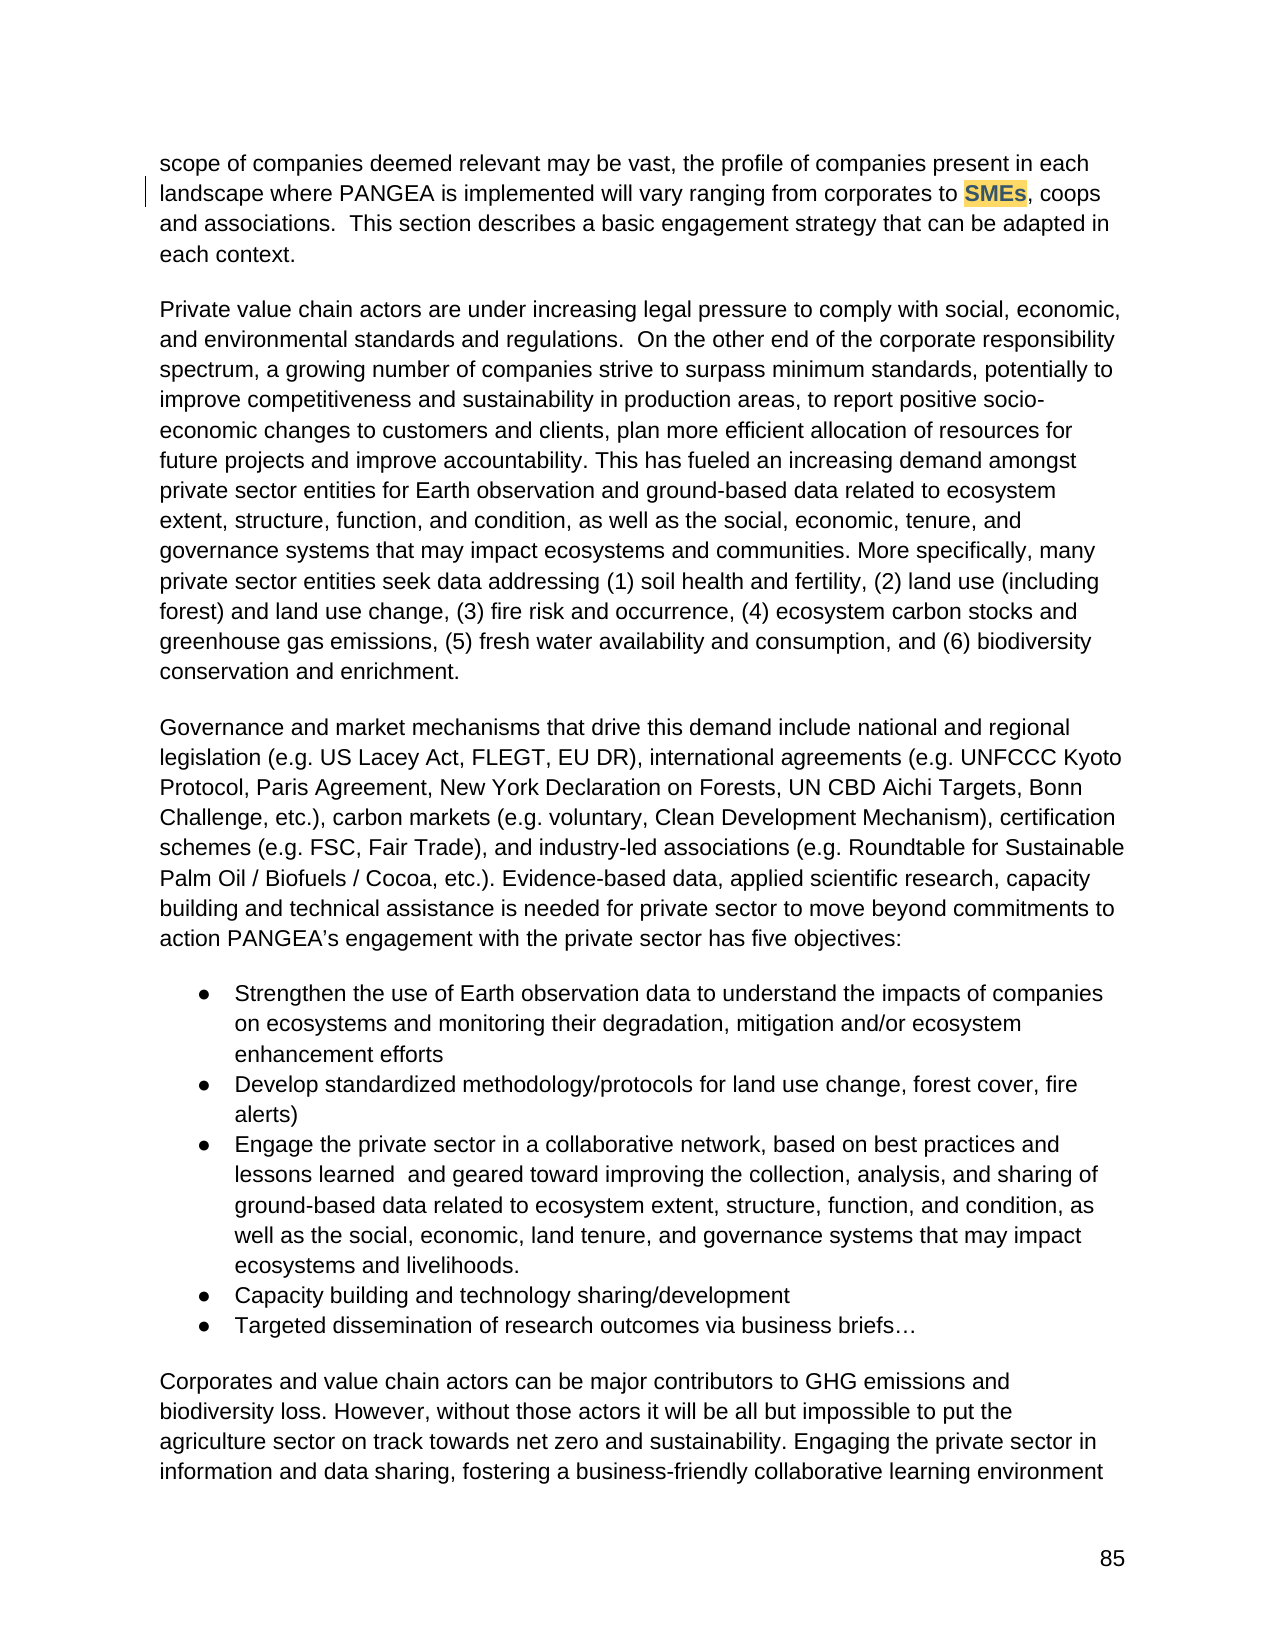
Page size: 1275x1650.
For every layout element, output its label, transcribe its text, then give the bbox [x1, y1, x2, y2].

list Develop standardized methodology/protocols for land use change, forest cover, fire alerts) [197, 1071, 1125, 1127]
list Engage the private sector in a collaborative network, based on best practices and lessons learned and geared toward improving the collection, analysis, and sharing of ground-based data related to ecosystem extent, structure, function, and condition, as well as the social, economic, land tenure, and governance systems that may impact ecosystems and livelihoods. [197, 1131, 1125, 1278]
list Capacity building and technology sharing/development [197, 1282, 1125, 1309]
text Governance and market mechanisms that drive this demand include national and regional legislation (e.g. US Lacey Act, FLEGT, EU DR), international agreements (e.g. UNFCCC Kyoto Protocol, Paris Agreement, New York Declaration on Forests, UN CBD Aichi Targets, Bonn Challenge, etc.), carbon markets (e.g. voluntary, Clean Development Mechanism), certification schemes (e.g. FSC, Fair Trade), and industry-led associations (e.g. Roundtable for Sustainable Palm Oil / Biofuels / Cocoa, etc.). Evidence-based data, applied scientific research, capacity building and technical assistance is needed for private sector to move beyond commitments to action PANGEA’s engagement with the private sector has five objectives: [159, 713, 1125, 951]
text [159, 150, 1125, 267]
list Targeted dissemination of research outcomes via business briefs… [197, 1312, 1125, 1339]
text Private value chain actors are under increasing legal pressure to comply with social, economic, and environmental standards and regulations. On the other end of the corporate responsibility spectrum, a growing number of companies strive to surpass minimum standards, potentially to improve competitiveness and sustainability in production areas, to report positive socio-economic changes to customers and clients, plan more efficient allocation of resources for future projects and improve accountability. This has fueled an increasing demand amongst private sector entities for Earth observation and ground-based data related to ecosystem extent, structure, function, and condition, as well as the social, economic, tenure, and governance systems that may impact ecosystems and communities. More specifically, many private sector entities seek data addressing (1) soil health and fertility, (2) land use (including forest) and land use change, (3) fire risk and occurrence, (4) ecosystem carbon stocks and greenhouse gas emissions, (5) fresh water availability and consumption, and (6) biodiversity conservation and enrichment. [159, 296, 1125, 685]
list Strengthen the use of Earth observation data to understand the impacts of companies on ecosystems and monitoring their degradation, mitigation and/or ecosystem enhancement efforts [197, 980, 1125, 1067]
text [159, 1368, 1125, 1485]
